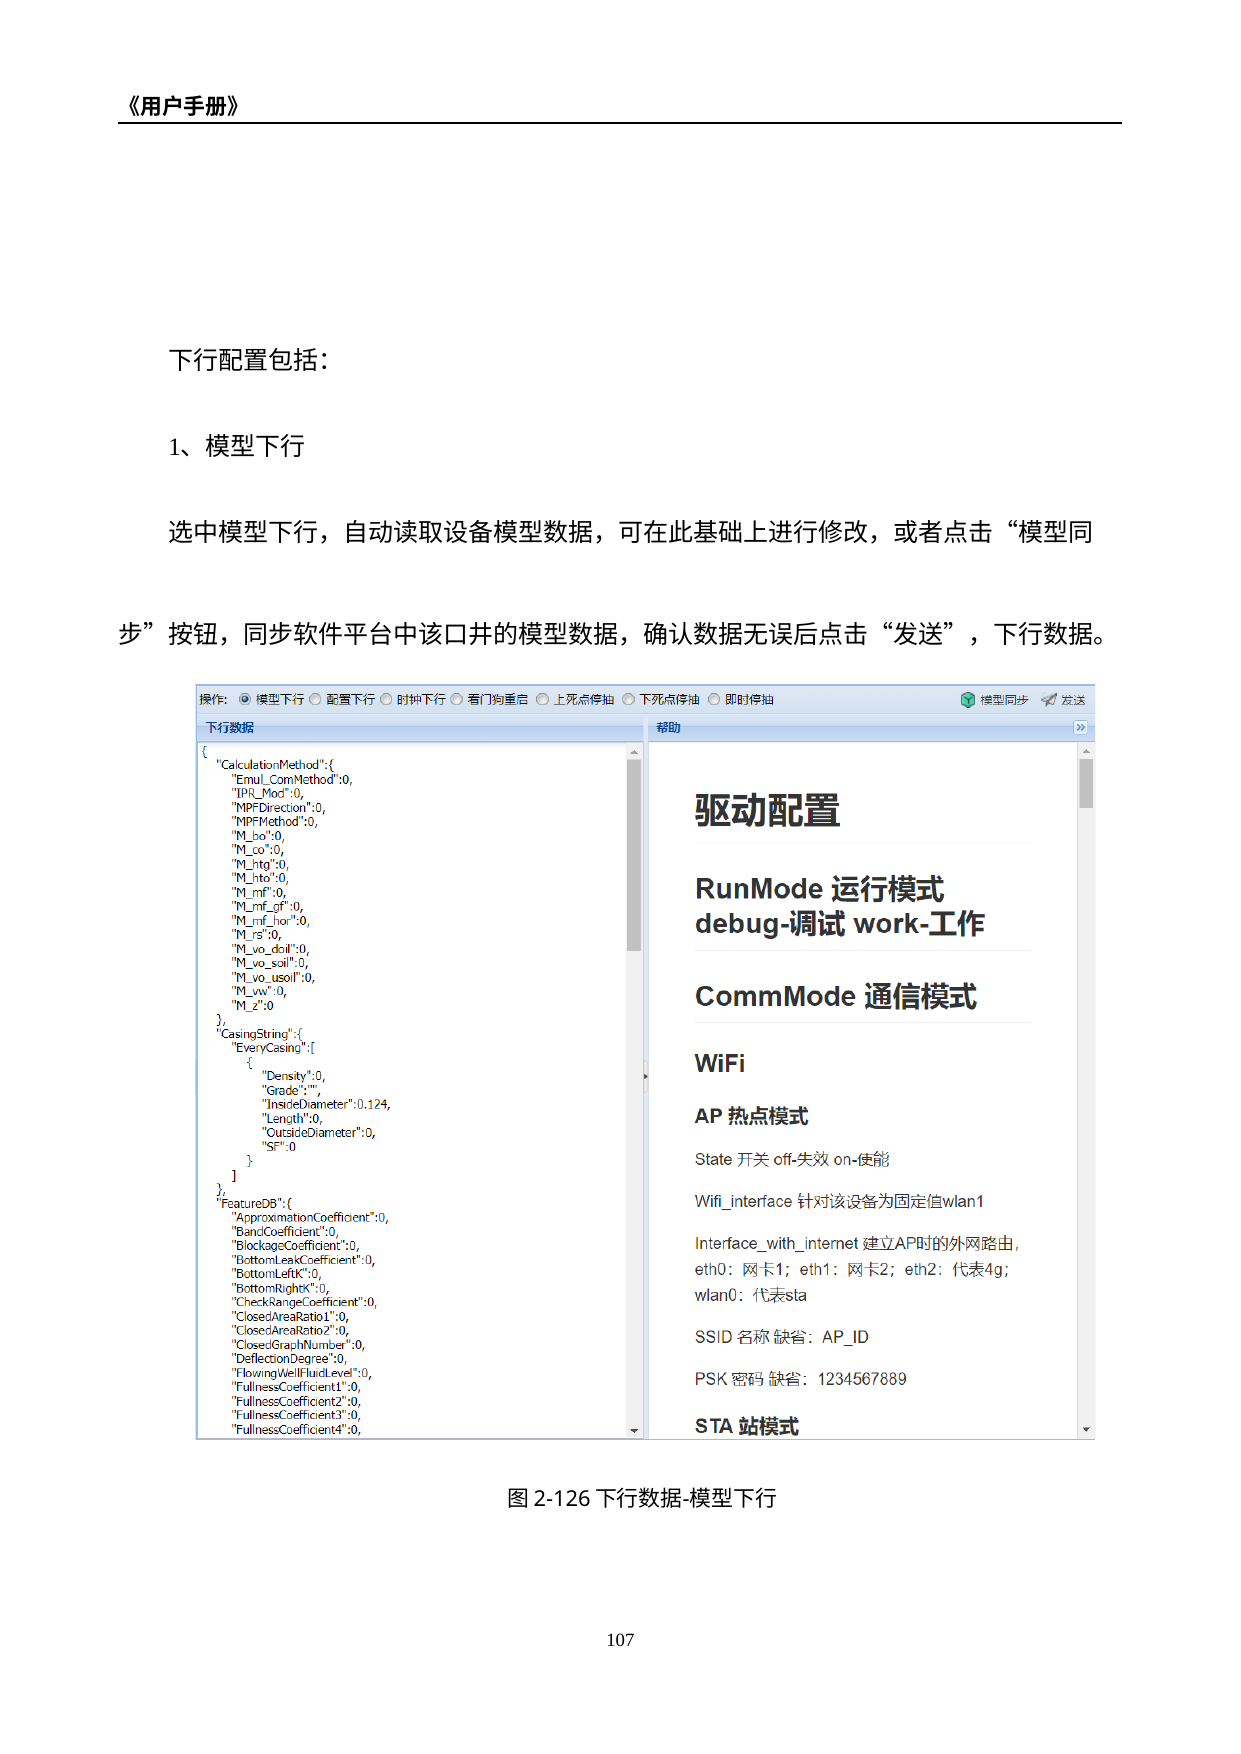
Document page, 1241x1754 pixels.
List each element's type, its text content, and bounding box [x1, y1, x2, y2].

text 1、模型下行 [118, 411, 1122, 479]
text 图2-126下行数据-模型下行 [118, 1480, 1122, 1514]
picture [195, 684, 1096, 1440]
text 选中模型下行，自动读取设备模型数据，可在此基础上进行修改，或者点击“模型同步”按钮，同步软件平台中该口井的模型数据，确认数据无误后点击“发送”，下行数据。 [118, 497, 1122, 667]
text 下行配置包括： [118, 325, 1122, 393]
